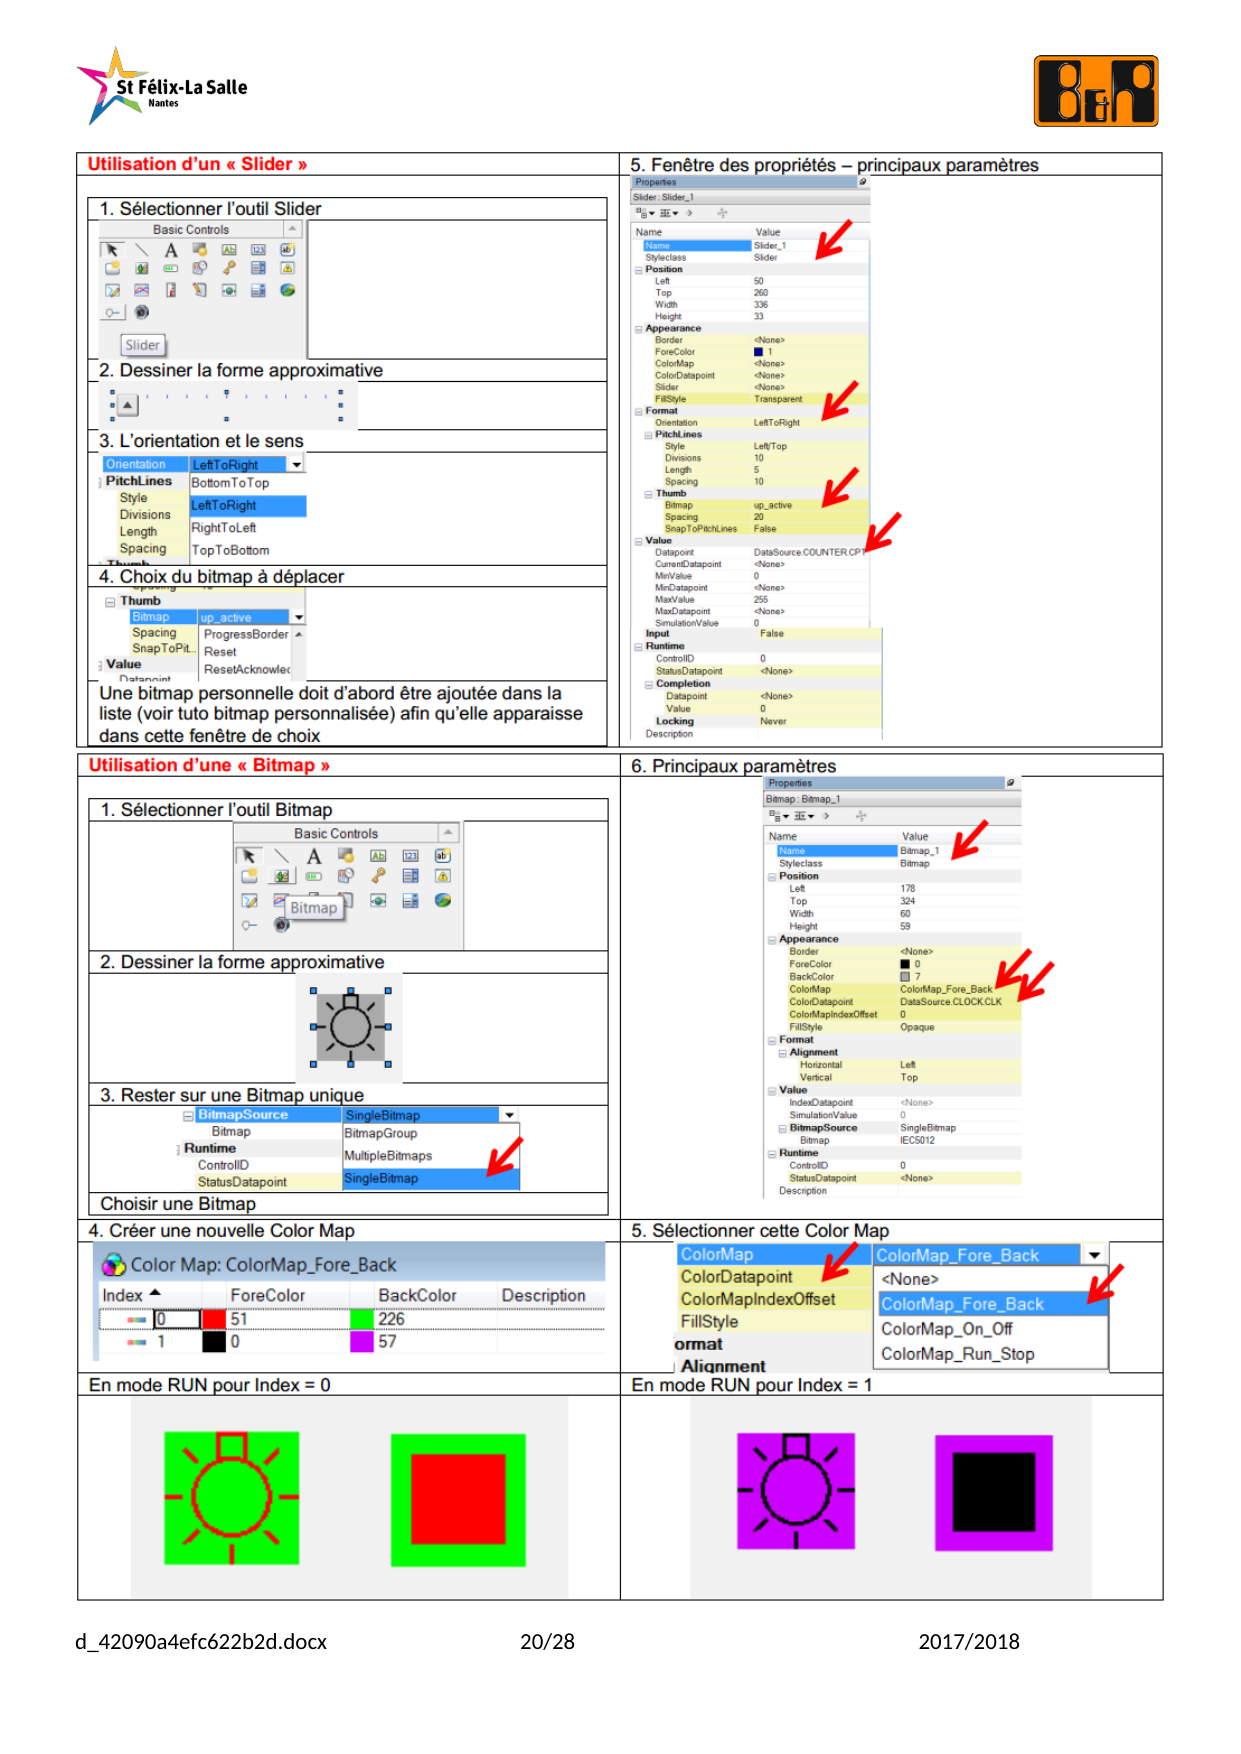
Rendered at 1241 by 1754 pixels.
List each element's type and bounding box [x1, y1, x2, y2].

picture [1033, 55, 1159, 127]
picture [75, 151, 1166, 1604]
picture [75, 44, 249, 127]
